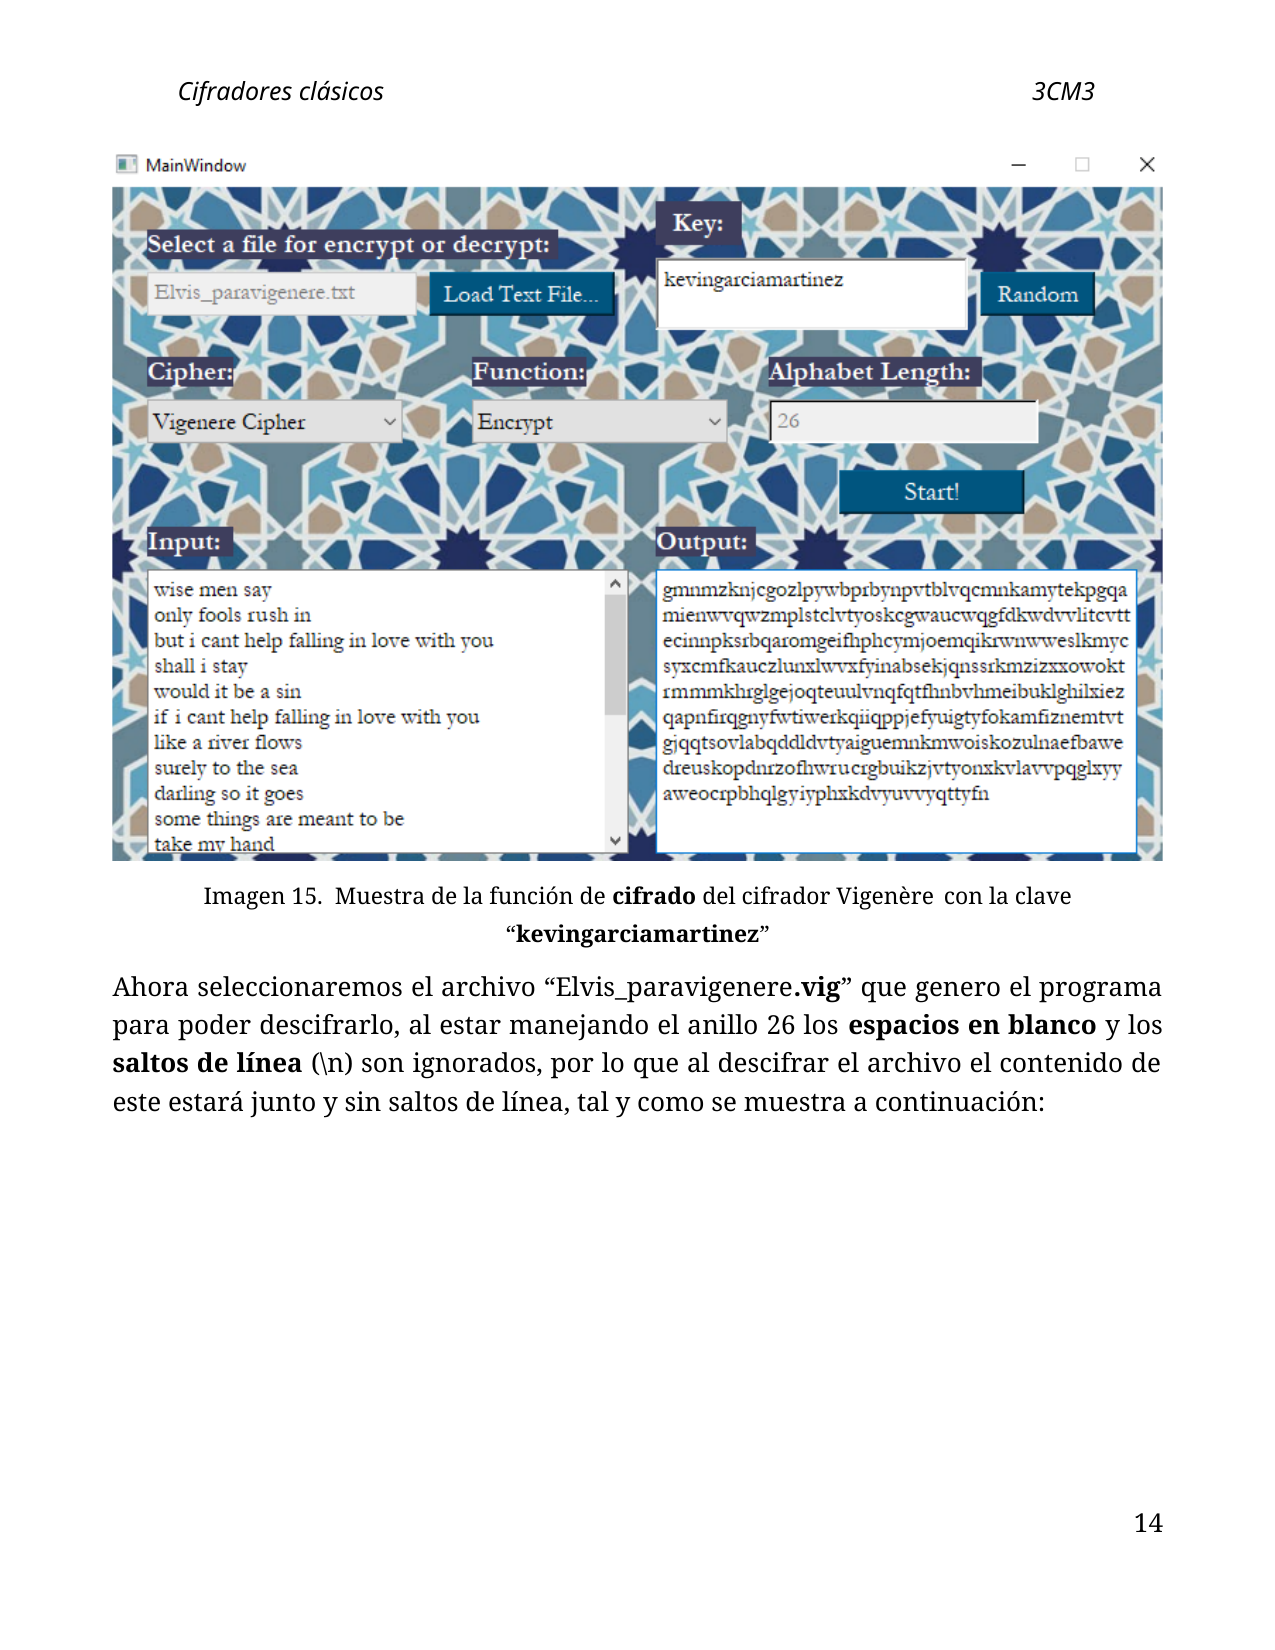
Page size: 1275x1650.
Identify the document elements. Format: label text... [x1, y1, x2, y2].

picture [112, 150, 1163, 861]
text Imagen 15. Muestra de la función de cifrado del cifrador Vigenère con la clave “kevingarciamartinez” [112, 861, 1163, 949]
text Ahora seleccionaremos el archivo “Elvis_paravigenere.vig” que genero el programa para poder descifrarlo, al estar manejando el anillo 26 los espacios en blanco y los saltos de línea (\n) son ignorados, por lo que al descifrar el archivo el contenido de este estará junto y sin saltos de línea, tal y como se muestra a continuación: [112, 968, 1163, 1119]
